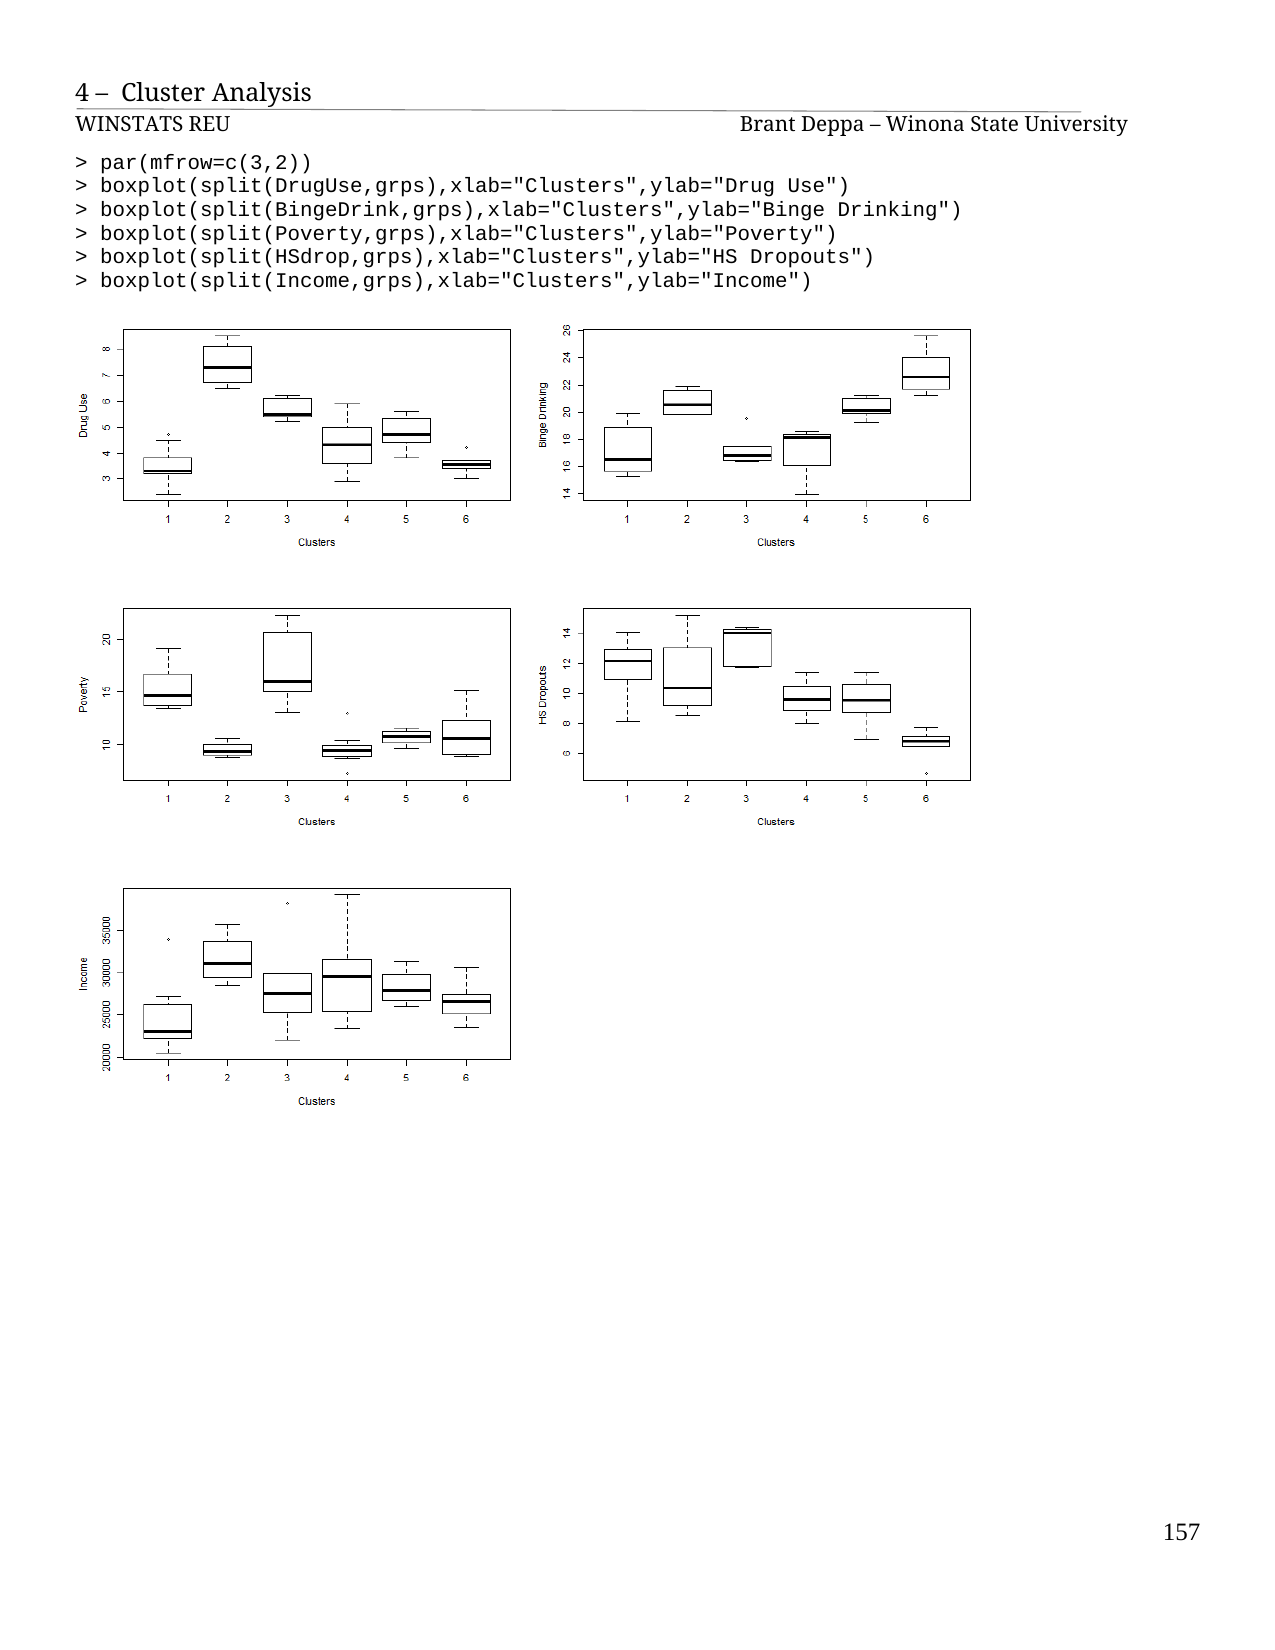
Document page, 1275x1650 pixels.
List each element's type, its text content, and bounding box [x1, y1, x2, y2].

picture [75, 322, 976, 1108]
text > par(mfrow=c(3,2)) > boxplot(split(DrugUse,grps),xlab="Clusters",ylab="Drug Use") [75, 152, 1200, 199]
text > boxplot(split(HSdrop,grps),xlab="Clusters",ylab="HS Dropouts") [75, 246, 1200, 270]
text > boxplot(split(BingeDrink,grps),xlab="Clusters",ylab="Binge Drinking") [75, 199, 1200, 223]
text > boxplot(split(Poverty,grps),xlab="Clusters",ylab="Poverty") [75, 223, 1200, 246]
text > boxplot(split(Income,grps),xlab="Clusters",ylab="Income") [75, 270, 1200, 322]
